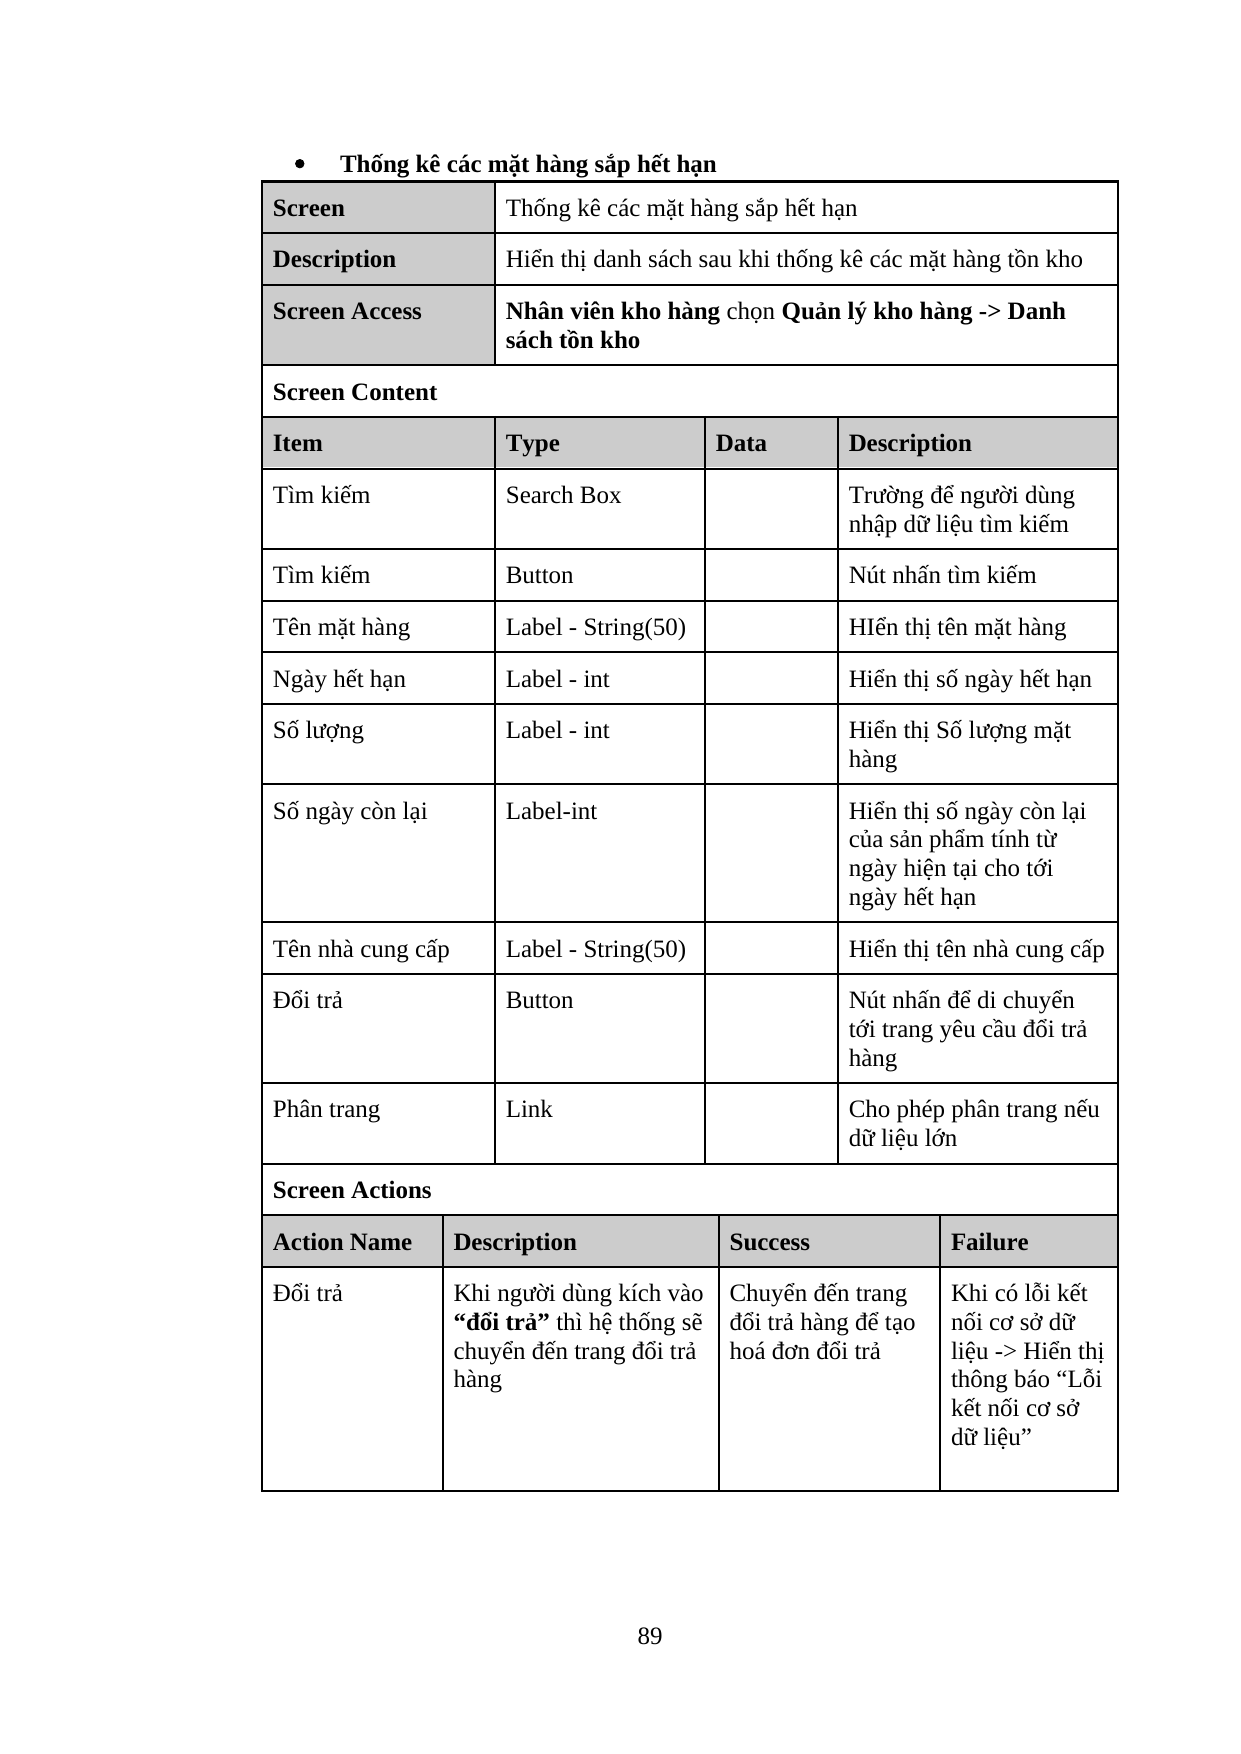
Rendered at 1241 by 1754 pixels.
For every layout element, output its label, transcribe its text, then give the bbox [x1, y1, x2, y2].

table_cell Tìm kiếm [263, 550, 494, 599]
table_cell Số ngày còn lại [263, 785, 494, 921]
table_cell Hiển thị danh sách sau khi thống kê các mặt hàng tồn kho [496, 234, 1117, 284]
table_cell Chuyển đến trang đổi trả hàng để tạo hoá đơn đổi trả [720, 1268, 939, 1490]
table_cell Item [263, 418, 494, 467]
table_cell Description [444, 1216, 718, 1266]
table_cell Nhân viên kho hàng chọn Quản lý kho hàng -> Danh sách tồn kho [496, 286, 1117, 364]
table_cell Ngày hết hạn [263, 653, 494, 703]
table_cell Screen Actions [263, 1165, 1117, 1214]
table_cell Số lượng [263, 705, 494, 783]
table_cell [706, 1084, 837, 1162]
table_cell Action Name [263, 1216, 442, 1266]
table_cell HIển thị tên mặt hàng [839, 602, 1117, 651]
table_cell Đổi trả [263, 975, 494, 1082]
table_cell Hiển thị Số lượng mặt hàng [839, 705, 1117, 783]
table_cell Tên mặt hàng [263, 602, 494, 651]
table_cell [706, 602, 837, 651]
table_cell Description [839, 418, 1117, 467]
table_header Thống kê các mặt hàng sắp hết hạn [496, 183, 1117, 232]
table_cell Hiển thị tên nhà cung cấp [839, 923, 1117, 973]
table_cell [706, 653, 837, 703]
list Thống kê các mặt hàng sắp hết hạn [295, 149, 1122, 178]
table_cell Hiển thị số ngày hết hạn [839, 653, 1117, 703]
table_cell Nút nhấn tìm kiếm [839, 550, 1117, 599]
table_cell [706, 705, 837, 783]
table_cell Label - String(50) [496, 602, 704, 651]
table_header Screen [263, 183, 494, 232]
table_cell Tìm kiếm [263, 470, 494, 548]
table_cell [706, 550, 837, 599]
table_cell Link [496, 1084, 704, 1162]
table_cell Nút nhấn để di chuyển tới trang yêu cầu đổi trả hàng [839, 975, 1117, 1082]
table_cell [706, 785, 837, 921]
table_cell [706, 923, 837, 973]
table_cell Khi người dùng kích vào “đổi trả” thì hệ thống sẽ chuyển đến trang đổi trả hàng [444, 1268, 718, 1490]
table_cell [706, 975, 837, 1082]
table_cell [706, 470, 837, 548]
table_cell Description [263, 234, 494, 284]
table_cell Hiển thị số ngày còn lại của sản phẩm tính từ ngày hiện tại cho tới ngày hết hạn [839, 785, 1117, 921]
table_cell Screen Access [263, 286, 494, 364]
table_cell Data [706, 418, 837, 467]
table_cell Type [496, 418, 704, 467]
table_cell Đổi trả [263, 1268, 442, 1490]
table_cell Search Box [496, 470, 704, 548]
table_cell Screen Content [263, 366, 1117, 416]
table_cell Trường để người dùng nhập dữ liệu tìm kiếm [839, 470, 1117, 548]
table_cell Failure [941, 1216, 1117, 1266]
table_cell Label - String(50) [496, 923, 704, 973]
table_cell Label - int [496, 705, 704, 783]
table_cell Tên nhà cung cấp [263, 923, 494, 973]
table_cell Button [496, 550, 704, 599]
table_cell Phân trang [263, 1084, 494, 1162]
table_cell Button [496, 975, 704, 1082]
table_cell Label - int [496, 653, 704, 703]
table_cell Cho phép phân trang nếu dữ liệu lớn [839, 1084, 1117, 1162]
table_cell Success [720, 1216, 939, 1266]
table_cell Khi có lỗi kết nối cơ sở dữ liệu -> Hiển thị thông báo “Lỗi kết nối cơ sở dữ liệu” [941, 1268, 1117, 1490]
table_cell Label-int [496, 785, 704, 921]
